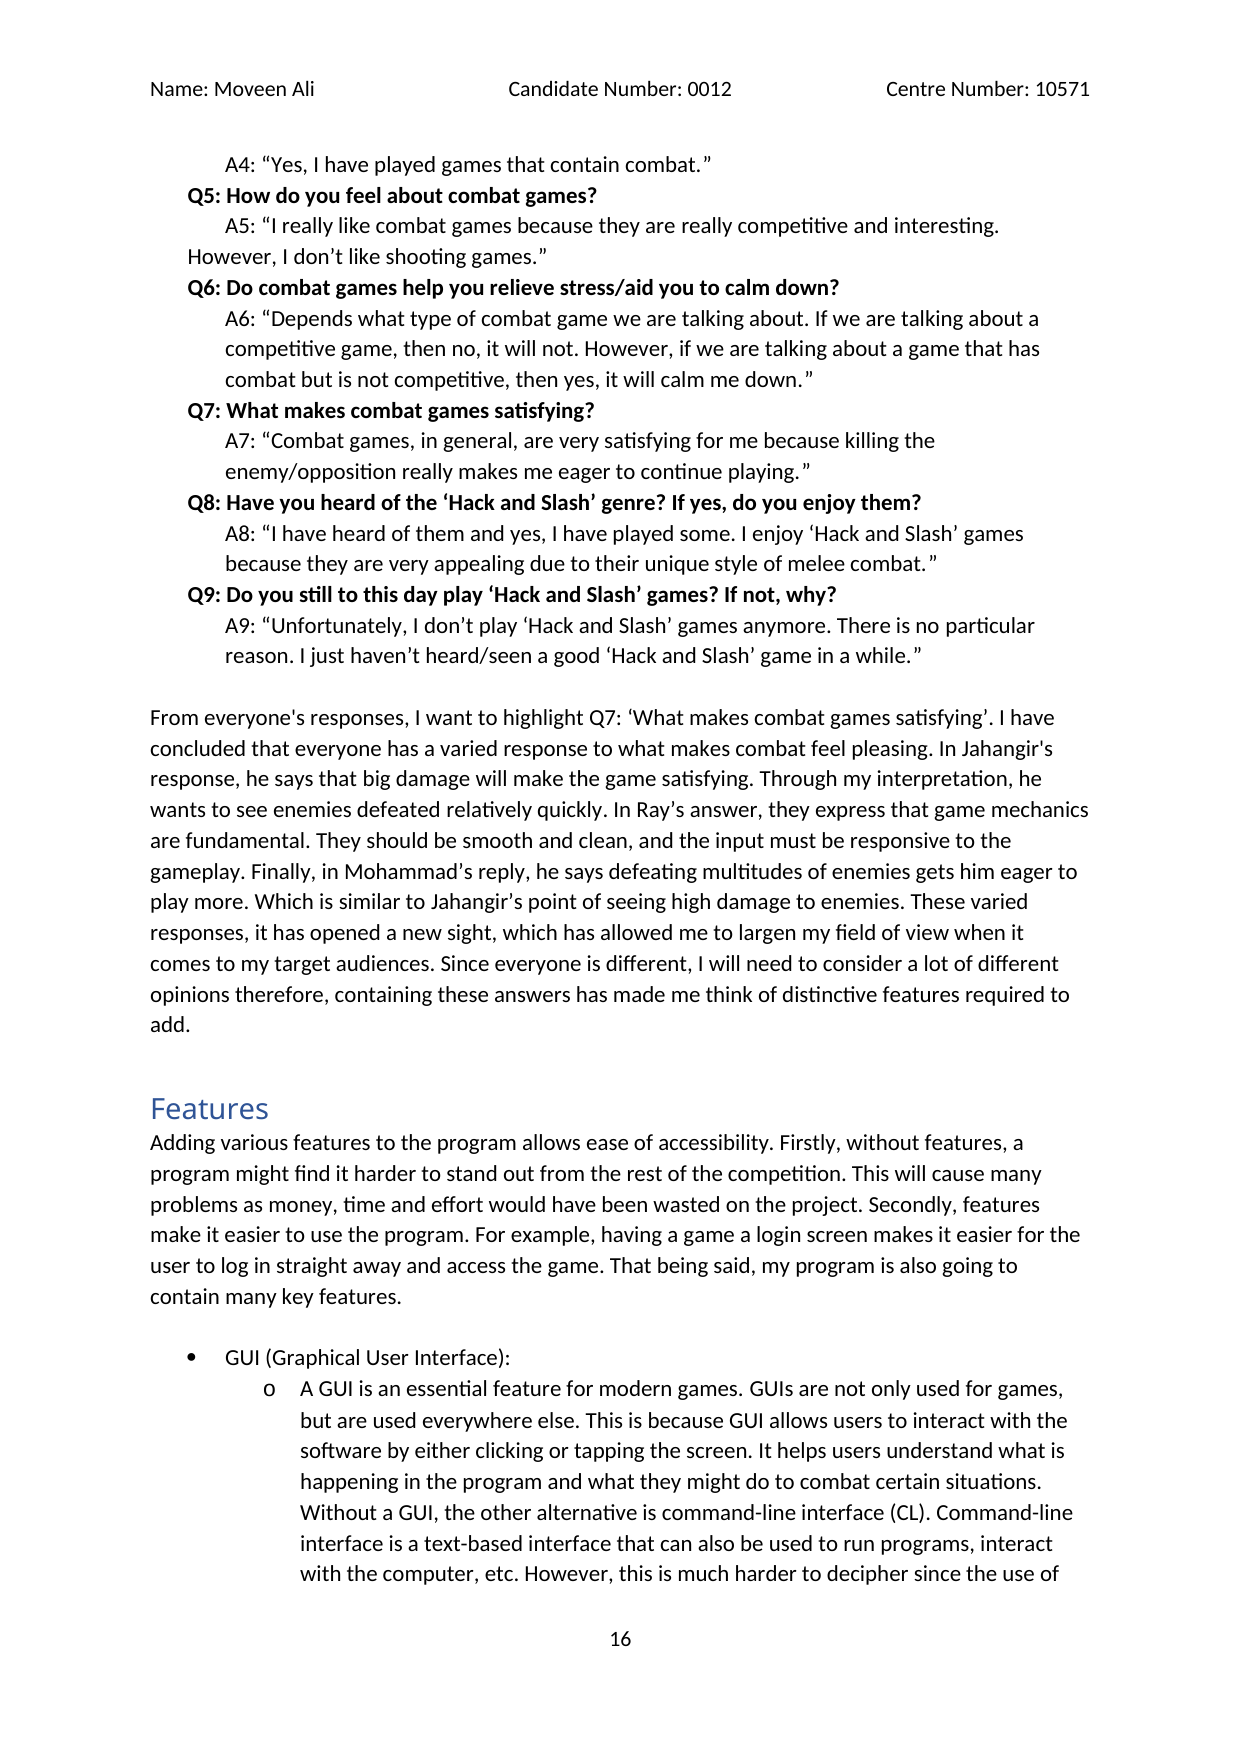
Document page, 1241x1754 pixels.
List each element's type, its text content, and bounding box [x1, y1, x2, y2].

text A8: “I have heard of them and yes, I have played some. I enjoy ‘Hack and Slash’ games because they are very appealing due to their unique style of melee combat.” [225, 519, 1090, 577]
text A5: “I really like combat games because they are really competitive and interesting. However, I don’t like shooting games.” [187, 211, 1090, 270]
text A7: “Combat games, in general, are very satisfying for me because killing the enemy/opposition really makes me eager to continue playing.” [225, 427, 1090, 485]
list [262, 1374, 1090, 1588]
text Q7: What makes combat games satisfying? [150, 396, 1090, 424]
text Q5: How do you feel about combat games? [187, 181, 1090, 209]
text From everyone's responses, I want to highlight Q7: ‘What makes combat games satisfying’. I have concluded that everyone has a varied response to what makes combat feel pleasing. In Jahangir's response, he says that big damage will make the game satisfying. Through my interpretation, he wants to see enemies defeated relatively quickly. In Ray’s answer, they express that game mechanics are fundamental. They should be smooth and clean, and the input must be responsive to the gameplay. Finally, in Mohammad’s reply, he says defeating multitudes of enemies gets him eager to play more. Which is similar to Jahangir’s point of seeing high damage to enemies. These varied responses, it has opened a new sight, which has allowed me to largen my field of view when it comes to my target audiences. Since everyone is different, I will need to consider a lot of different opinions therefore, containing these answers has made me think of distinctive features required to add. [150, 703, 1090, 1038]
text Q6: Do combat games help you relieve stress/aid you to calm down? [150, 273, 1090, 301]
subtitle Features [150, 1088, 1090, 1128]
text Q8: Have you heard of the ‘Hack and Slash’ genre? If yes, do you enjoy them? [150, 488, 1090, 516]
text A9: “Unfortunately, I don’t play ‘Hack and Slash’ games anymore. There is no particular reason. I just haven’t heard/seen a good ‘Hack and Slash’ game in a while.” [225, 611, 1090, 670]
text A6: “Depends what type of combat game we are talking about. If we are talking about a competitive game, then no, it will not. However, if we are talking about a game that has combat but is not competitive, then yes, it will calm me down.” [225, 304, 1090, 393]
text Q9: Do you still to this day play ‘Hack and Slash’ games? If not, why? [150, 580, 1090, 608]
list GUI (Graphical User Interface): [187, 1343, 1090, 1371]
text Adding various features to the program allows ease of accessibility. Firstly, without features, a program might find it harder to stand out from the rest of the competition. This will cause many problems as money, time and effort would have been wasted on the project. Secondly, features make it easier to use the program. For example, having a game a login screen makes it easier for the user to log in straight away and access the game. That being said, my program is also going to contain many key features. [150, 1128, 1090, 1310]
text A4: “Yes, I have played games that contain combat.” [187, 150, 1090, 178]
